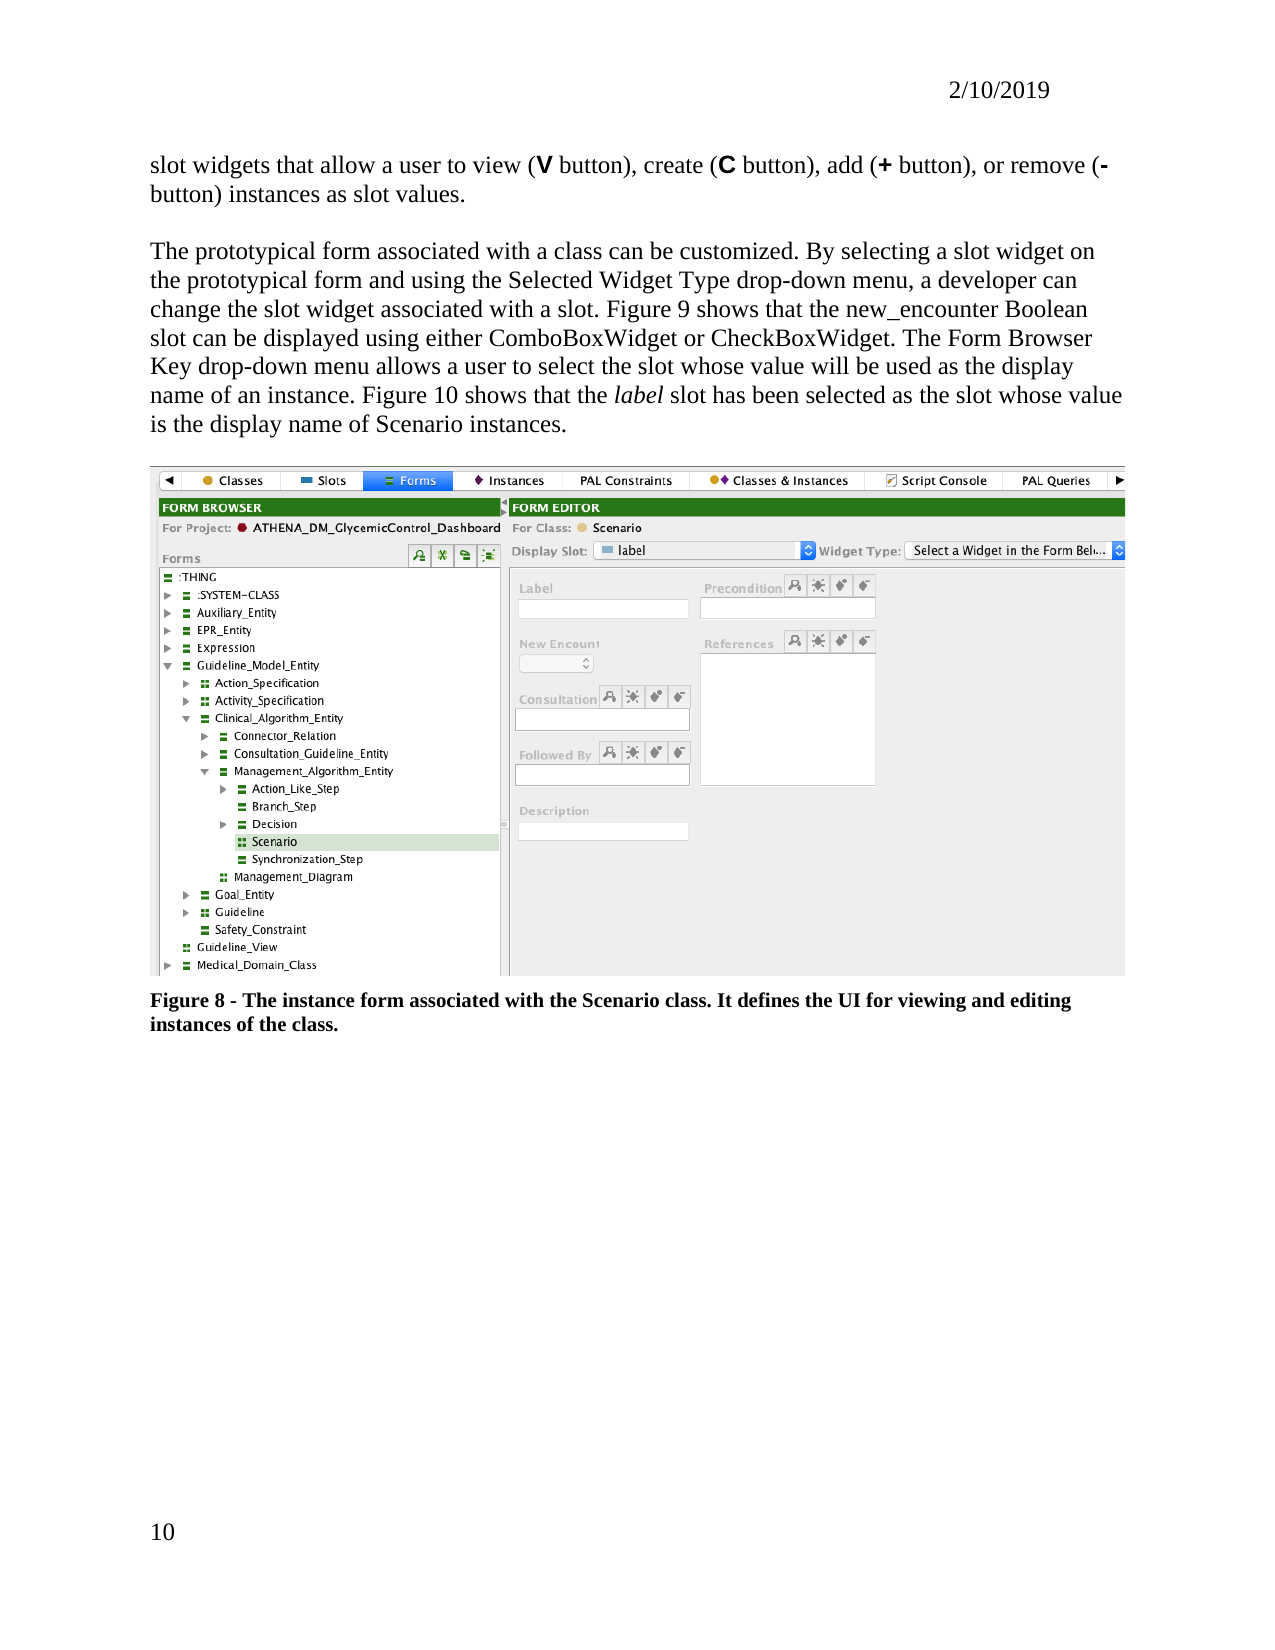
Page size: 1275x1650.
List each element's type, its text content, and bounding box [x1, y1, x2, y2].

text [150, 150, 1125, 208]
picture [150, 466, 1125, 976]
text The prototypical form associated with a class can be customized. By selecting a slot widget on the prototypical form and using the Selected Widget Type drop-down menu, a developer can change the slot widget associated with a slot. Figure 9 shows that the new_encounter Boolean slot can be displayed using either ComboBoxWidget or CheckBoxWidget. The Form Browser Key drop-down menu allows a user to select the slot whose value will be used as the display name of an instance. Figure 10 shows that the label slot has been selected as the slot whose value is the display name of Scenario instances. [150, 236, 1125, 438]
text Figure 8 - The instance form associated with the Scenario class. It defines the UI for viewing and editing instances of the class. [150, 988, 1125, 1036]
